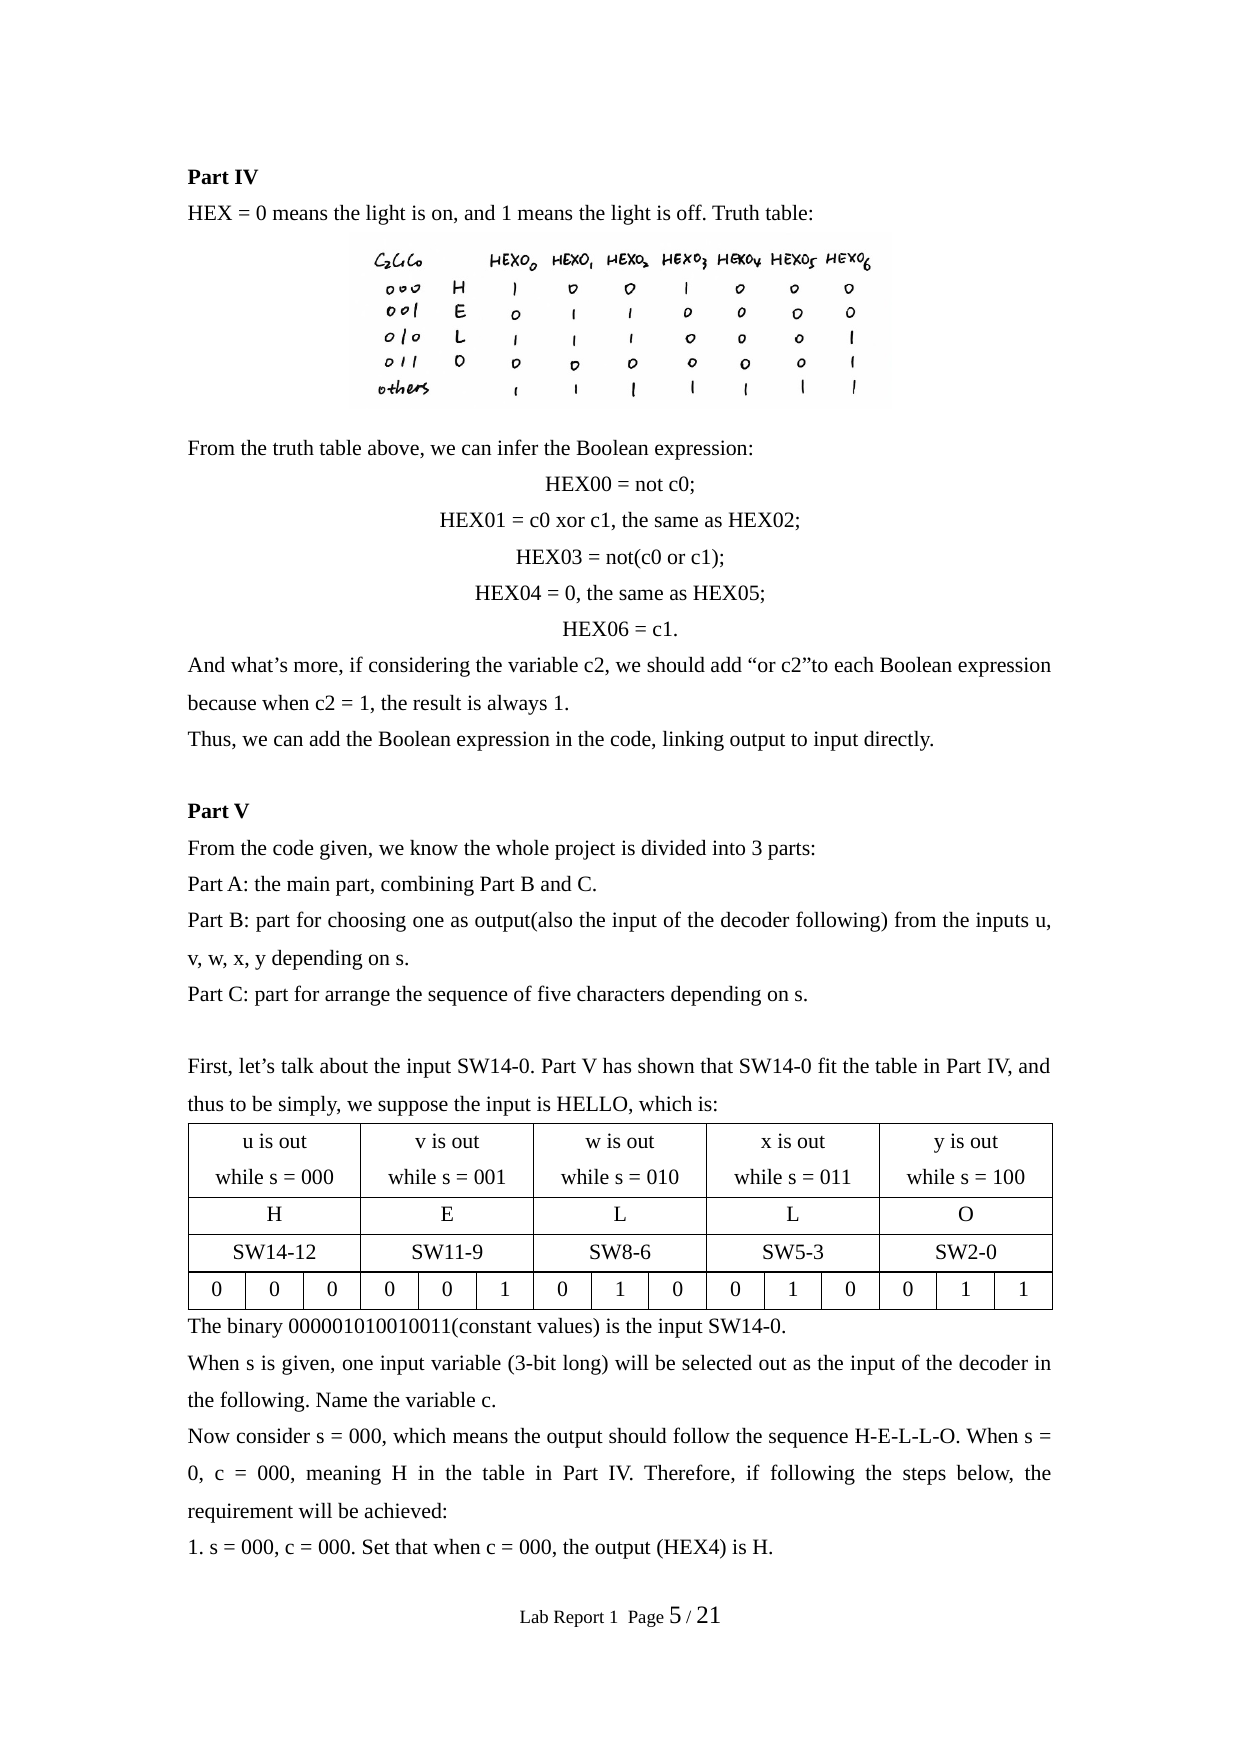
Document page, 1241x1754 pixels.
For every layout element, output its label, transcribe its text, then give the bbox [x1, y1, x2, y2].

table_cell 0 [880, 1273, 936, 1309]
text Part B: part for choosing one as output(also the input of the decoder following) from the inputs u, v, w, x, y depending on s. [187, 904, 1053, 973]
picture [348, 232, 892, 409]
table_cell 0 [419, 1273, 476, 1309]
table_cell 0 [534, 1273, 591, 1309]
table_cell L [534, 1198, 706, 1234]
table_cell SW2-0 [880, 1235, 1052, 1271]
text HEX01 = c0 xor c1, the same as HEX02; [187, 504, 1053, 536]
table_cell 0 [246, 1273, 303, 1309]
table_cell 0 [189, 1273, 245, 1309]
table_header x is out while s = 011 [707, 1124, 879, 1197]
table_cell 0 [304, 1273, 360, 1309]
table_cell O [880, 1198, 1052, 1234]
table_header v is out while s = 001 [361, 1124, 533, 1197]
table_cell 1 [592, 1273, 648, 1309]
table_cell L [707, 1198, 879, 1234]
table_cell 1 [937, 1273, 994, 1309]
text Now consider s = 000, which means the output should follow the sequence H-E-L-L-O. When s = 0, c = 000, meaning H in the table in Part IV. Therefore, if following the steps below, the requirement will be achieved: [187, 1419, 1053, 1527]
table_cell SW14-12 [189, 1235, 360, 1271]
table_header w is out while s = 010 [534, 1124, 706, 1197]
table_cell SW11-9 [361, 1235, 533, 1271]
table_cell 0 [649, 1273, 706, 1309]
text HEX03 = not(c0 or c1); [187, 540, 1053, 573]
table_header u is out while s = 000 [189, 1124, 360, 1197]
text Thus, we can add the Boolean expression in the code, linking output to input directly. [187, 722, 1053, 755]
table_cell SW5-3 [707, 1235, 879, 1271]
table_cell 1 [765, 1273, 821, 1309]
text And what’s more, if considering the variable c2, we should add “or c2”to each Boolean expression because when c2 = 1, the result is always 1. [187, 649, 1053, 719]
text 1. s = 000, c = 000. Set that when c = 000, the output (HEX4) is H. [187, 1530, 1053, 1563]
text From the code given, we know the whole project is divided into 3 parts: [187, 831, 1053, 864]
table_cell E [361, 1198, 533, 1234]
table_cell 1 [995, 1273, 1052, 1309]
table_cell SW8-6 [534, 1235, 706, 1271]
text HEX06 = c1. [187, 613, 1053, 645]
table_cell 1 [477, 1273, 533, 1309]
text When s is given, one input variable (3-bit long) will be selected out as the input of the decoder in the following. Name the variable c. [187, 1346, 1053, 1416]
table_cell H [189, 1198, 360, 1234]
text Part C: part for arrange the sequence of five characters depending on s. [187, 977, 1053, 1010]
text Part V [187, 795, 1053, 827]
text Part IV [187, 160, 1053, 193]
text From the truth table above, we can infer the Boolean expression: [187, 431, 1053, 464]
table_cell 0 [822, 1273, 879, 1309]
text First, let’s talk about the input SW14-0. Part V has shown that SW14-0 fit the table in Part IV, and thus to be simply, we suppose the input is HELLO, which is: [187, 1050, 1053, 1119]
table_header y is out while s = 100 [880, 1124, 1052, 1197]
table_cell 0 [361, 1273, 418, 1309]
text HEX04 = 0, the same as HEX05; [187, 576, 1053, 609]
text The binary 000001010010011(constant values) is the input SW14-0. [187, 1310, 1053, 1342]
table_cell 0 [707, 1273, 764, 1309]
text HEX = 0 means the light is on, and 1 means the light is off. Truth table: [187, 196, 1053, 229]
text HEX00 = not c0; [187, 468, 1053, 500]
text Part A: the main part, combining Part B and C. [187, 867, 1053, 900]
